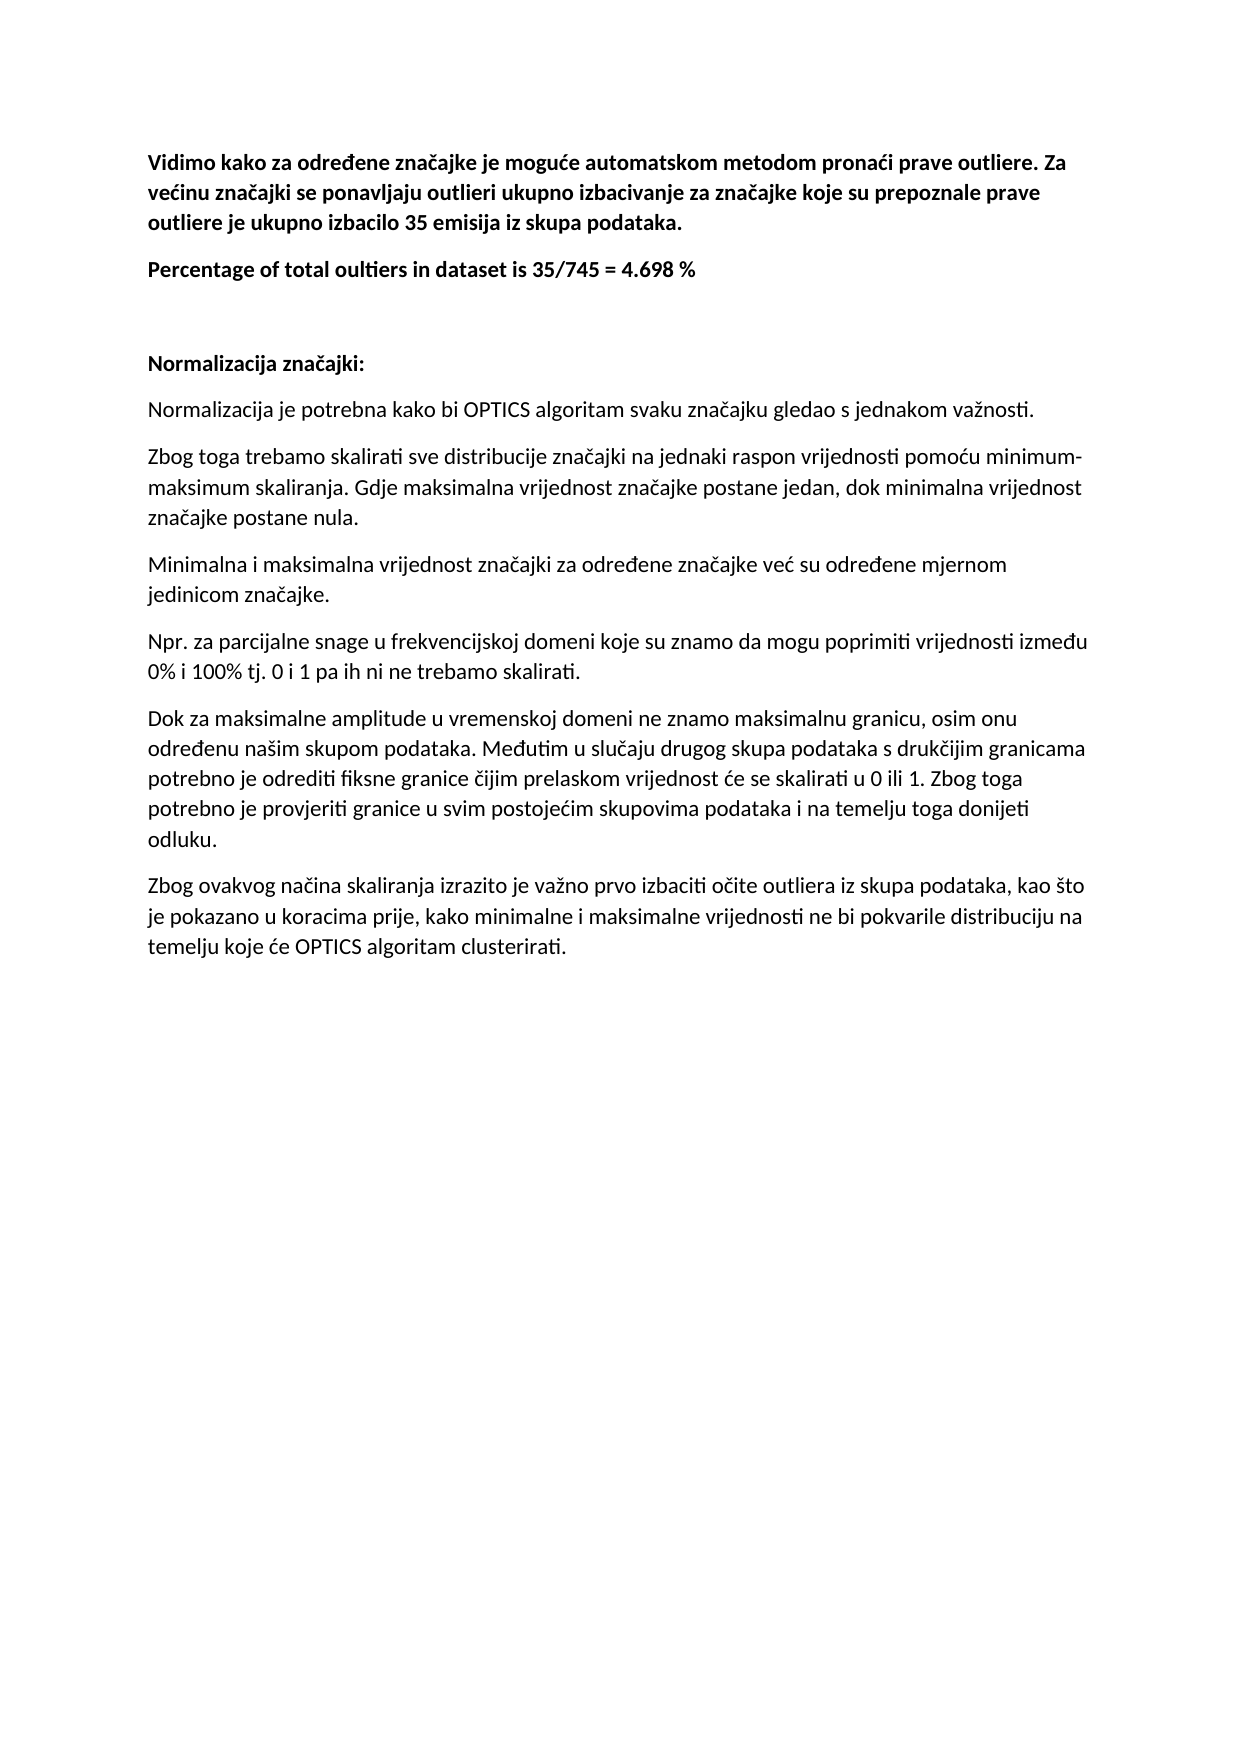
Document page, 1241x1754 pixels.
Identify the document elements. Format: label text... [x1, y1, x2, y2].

text Npr. za parcijalne snage u frekvencijskoj domeni koje su znamo da mogu poprimiti vrijednosti između 0% i 100% tj. 0 i 1 pa ih ni ne trebamo skalirati. [148, 627, 1093, 685]
text Minimalna i maksimalna vrijednost značajki za određene značajke već su određene mjernom jedinicom značajke. [148, 550, 1093, 608]
text Normalizacija je potrebna kako bi OPTICS algoritam svaku značajku gledao s jednakom važnosti. [148, 396, 1093, 423]
text Zbog ovakvog načina skaliranja izrazito je važno prvo izbaciti očite outliera iz skupa podataka, kao što je pokazano u koracima prije, kako minimalne i maksimalne vrijednosti ne bi pokvarile distribuciju na temelju koje će OPTICS algoritam clusterirati. [148, 872, 1093, 960]
text Dok za maksimalne amplitude u vremenskoj domeni ne znamo maksimalnu granicu, osim onu određenu našim skupom podataka. Međutim u slučaju drugog skupa podataka s drukčijim granicama potrebno je odrediti fiksne granice čijim prelaskom vrijednost će se skalirati u 0 ili 1. Zbog toga potrebno je provjeriti granice u svim postojećim skupovima podataka i na temelju toga donijeti odluku. [148, 704, 1093, 853]
text Zbog toga trebamo skalirati sve distribucije značajki na jednaki raspon vrijednosti pomoću minimum-maksimum skaliranja. Gdje maksimalna vrijednost značajke postane jedan, dok minimalna vrijednost značajke postane nula. [148, 442, 1093, 531]
text Vidimo kako za određene značajke je moguće automatskom metodom pronaći prave outliere. Za većinu značajki se ponavljaju outlieri ukupno izbacivanje za značajke koje su prepoznale prave outliere je ukupno izbacilo 35 emisija iz skupa podataka. [148, 148, 1093, 236]
text Normalizacija značajki: [148, 349, 1093, 377]
text Percentage of total oultiers in dataset is 35/745 = 4.698 % [148, 255, 1093, 283]
